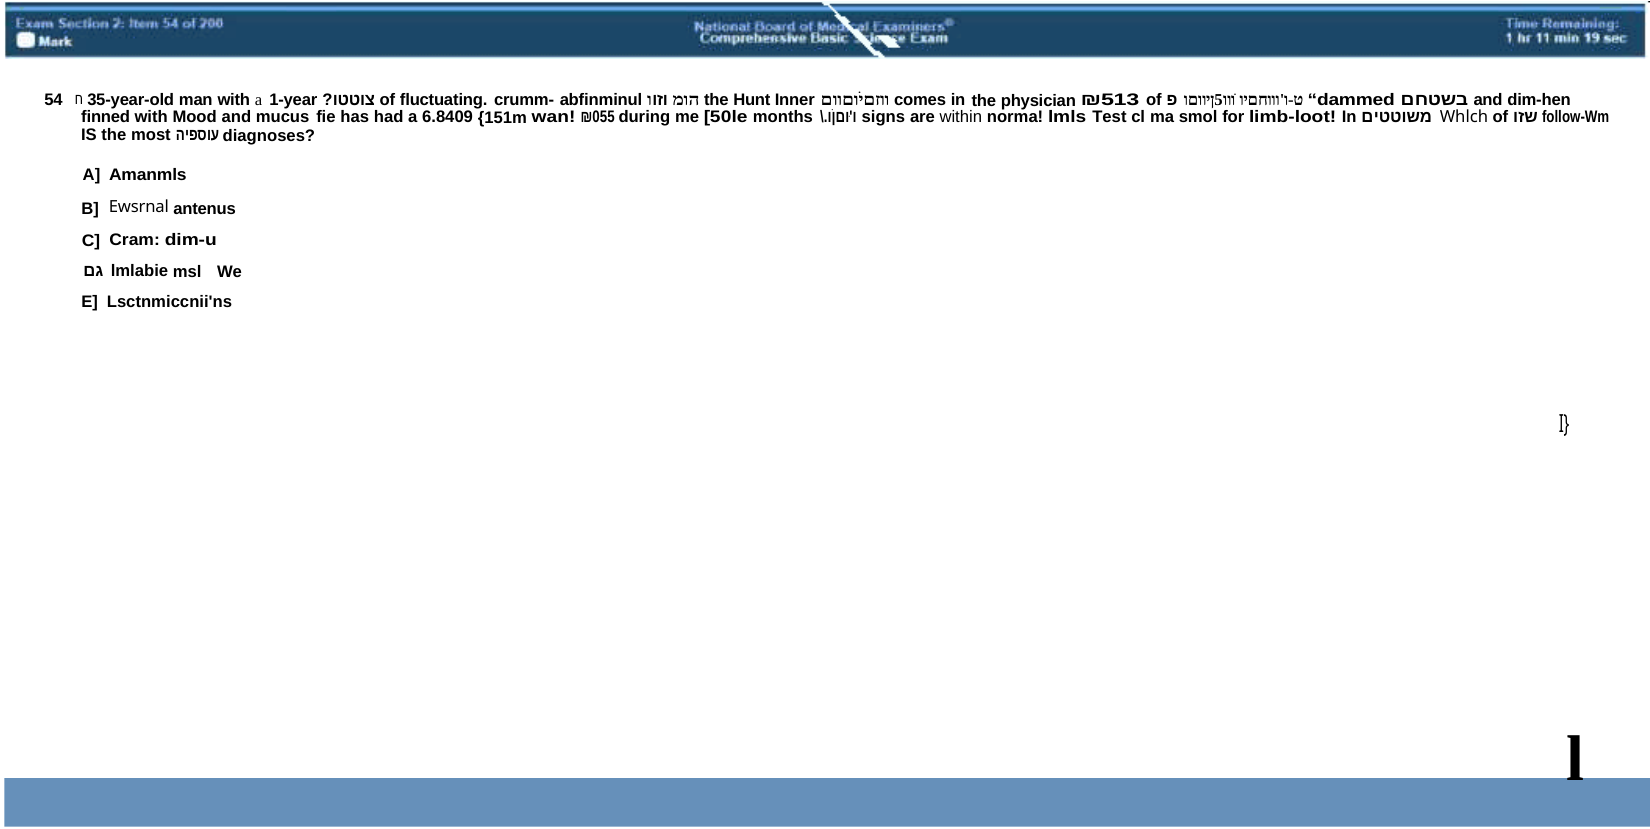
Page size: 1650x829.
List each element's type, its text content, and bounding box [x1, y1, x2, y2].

text גם lmlabie msl We‏ E] Lsctnmiccnii'ns [81, 261, 253, 311]
text I} [0, 406, 1569, 440]
text 54 ח‎ 35-year-old man with a 1-year ?‎צוטטו of ﬂuctuating. crumm- abﬁnminul ו‎הומ וזו the Hunt Inner ם‎װזםיֹוםװ comes in the physician ₪513 of פ‎ ט-ו'וװחםיו ֹווו5ןיווםו “dammed ם‎בשטח and dim-hen ﬁnned with Mood and mucus fie has had a 6.8409 {151m wan! ₪055 during me [50le months \‎.ו'ּוםןֹו signs are within norma! lmls Test cl ma smol for limb-loot! In ם‎משוטטי Whlch of ו‎שז follow-Wm IS the most ה‎עוספי diagnoses? [44, 93, 1612, 145]
list Amanmls [82, 165, 1650, 184]
list Ewsrnal antenus C] Cram: dim-u [81, 195, 240, 250]
picture [4, 1, 1650, 59]
